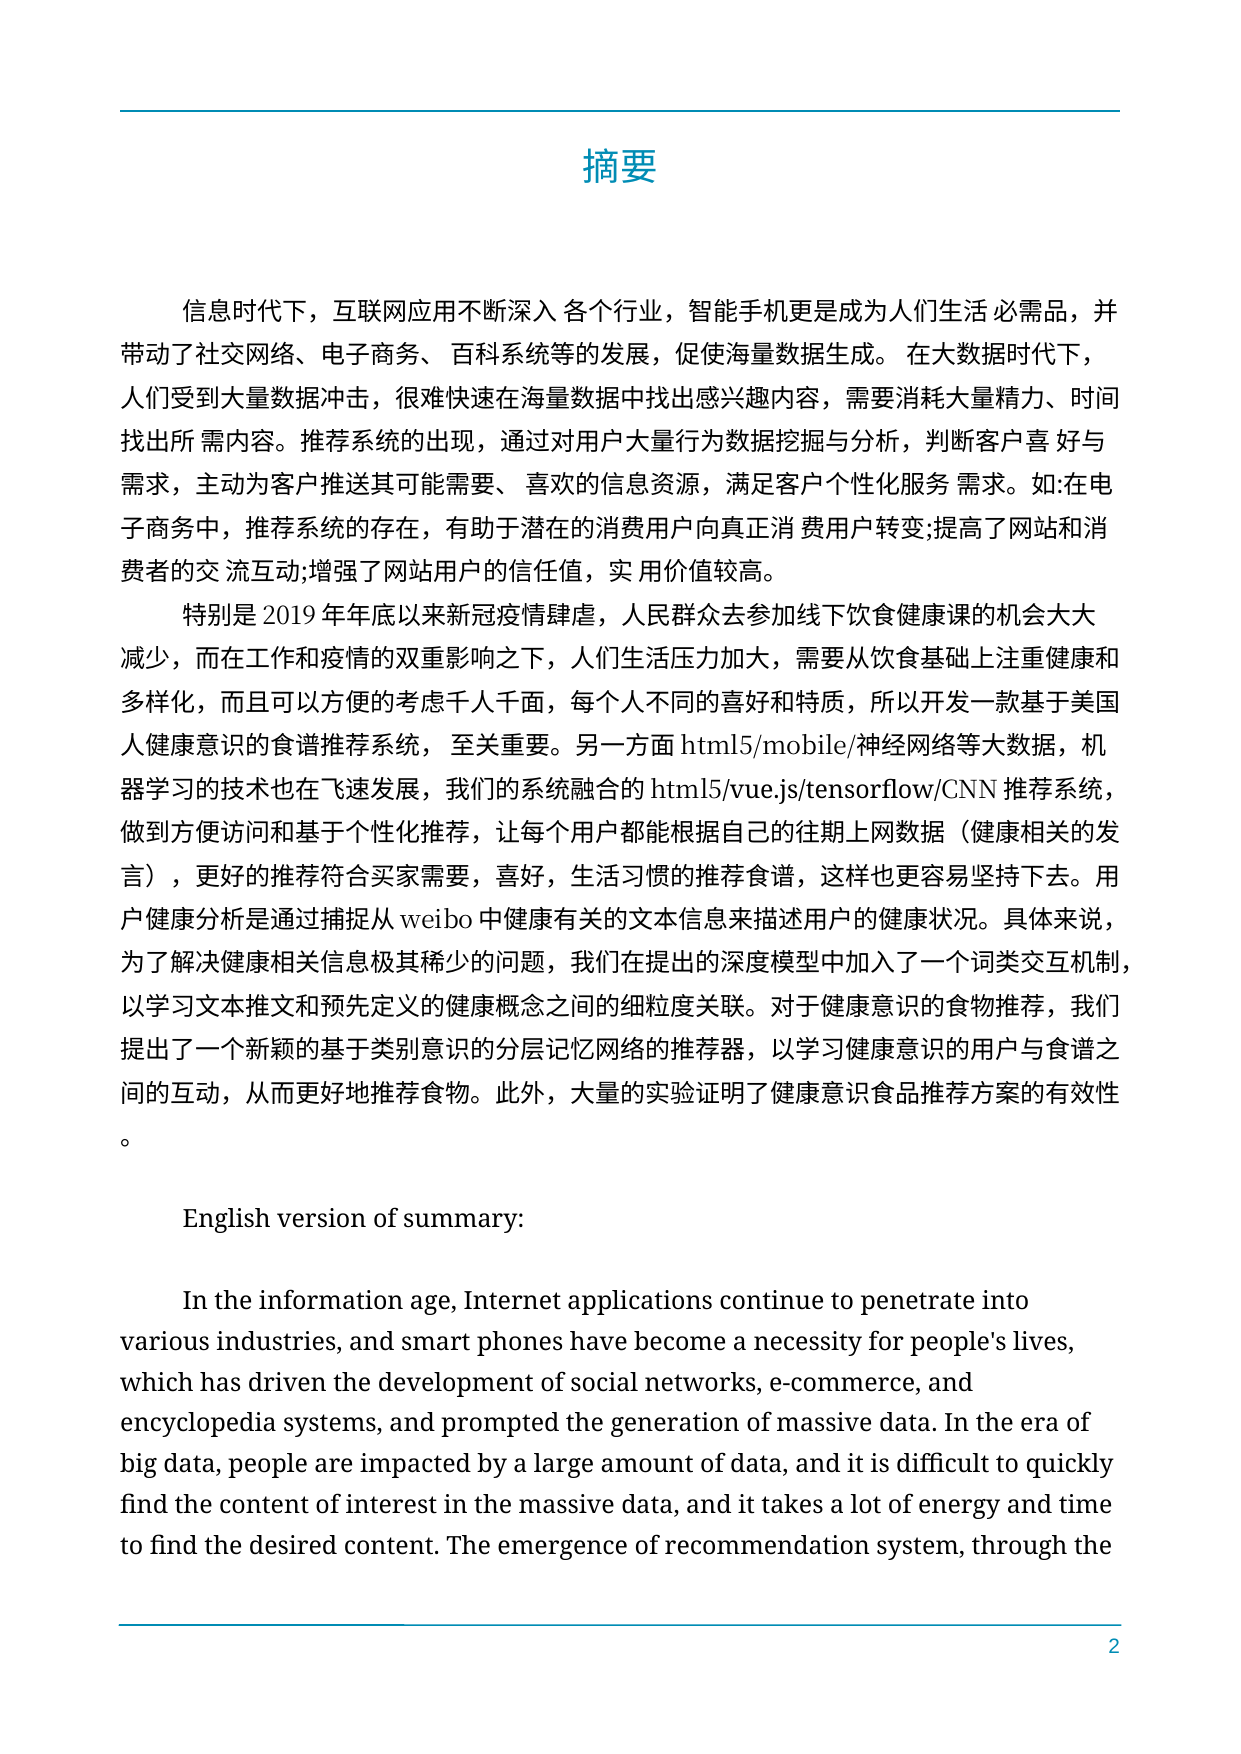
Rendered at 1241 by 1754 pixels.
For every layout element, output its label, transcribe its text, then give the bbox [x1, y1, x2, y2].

text 特别是2019年年底以来新冠疫情肆虐，人民群众去参加线下饮食健康课的机会大大减少，而在工作和疫情的双重影响之下，人们生活压力加大，需要从饮食基础上注重健康和多样化，而且可以方便的考虑千人千面，每个人不同的喜好和特质，所以开发一款基于美国人健康意识的食谱推荐系统， 至关重要。另一方面html5/mobile/神经网络等大数据，机器学习的技术也在飞速发展，我们的系统融合的html5/vue.js/tensorflow/CNN推荐系统，做到方便访问和基于个性化推荐，让每个用户都能根据自己的往期上网数据（健康相关的发言），更好的推荐符合买家需要，喜好，生活习惯的推荐食谱，这样也更容易坚持下去。用户健康分析是通过捕捉从weibo中健康有关的文本信息来描述用户的健康状况。具体来说，为了解决健康相关信息极其稀少的问题，我们在提出的深度模型中加入了一个词类交互机制，以学习文本推文和预先定义的健康概念之间的细粒度关联。对于健康意识的食物推荐，我们提出了一个新颖的基于类别意识的分层记忆网络的推荐器，以学习健康意识的用户与食谱之间的互动，从而更好地推荐食物。此外，大量的实验证明了健康意识食品推荐方案的有效性 。 [120, 595, 1120, 1153]
text 信息时代下，互联网应用不断深入 各个行业，智能手机更是成为人们生活 必需品，并带动了社交网络、电子商务、 百科系统等的发展，促使海量数据生成。 在大数据时代下，人们受到大量数据冲击，很难快速在海量数据中找出感兴趣内容，需要消耗大量精力、时间找出所 需内容。推荐系统的出现，通过对用户大量行为数据挖掘与分析，判断客户喜 好与需求，主动为客户推送其可能需要、 喜欢的信息资源，满足客户个性化服务 需求。如:在电子商务中，推荐系统的存在，有助于潜在的消费用户向真正消 费用户转变;提高了网站和消费者的交 流互动;增强了网站用户的信任值，实 用价值较高。 [120, 291, 1120, 588]
text 摘要 [120, 112, 1120, 191]
text English version of summary: [120, 1201, 1120, 1235]
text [120, 1282, 1120, 1562]
